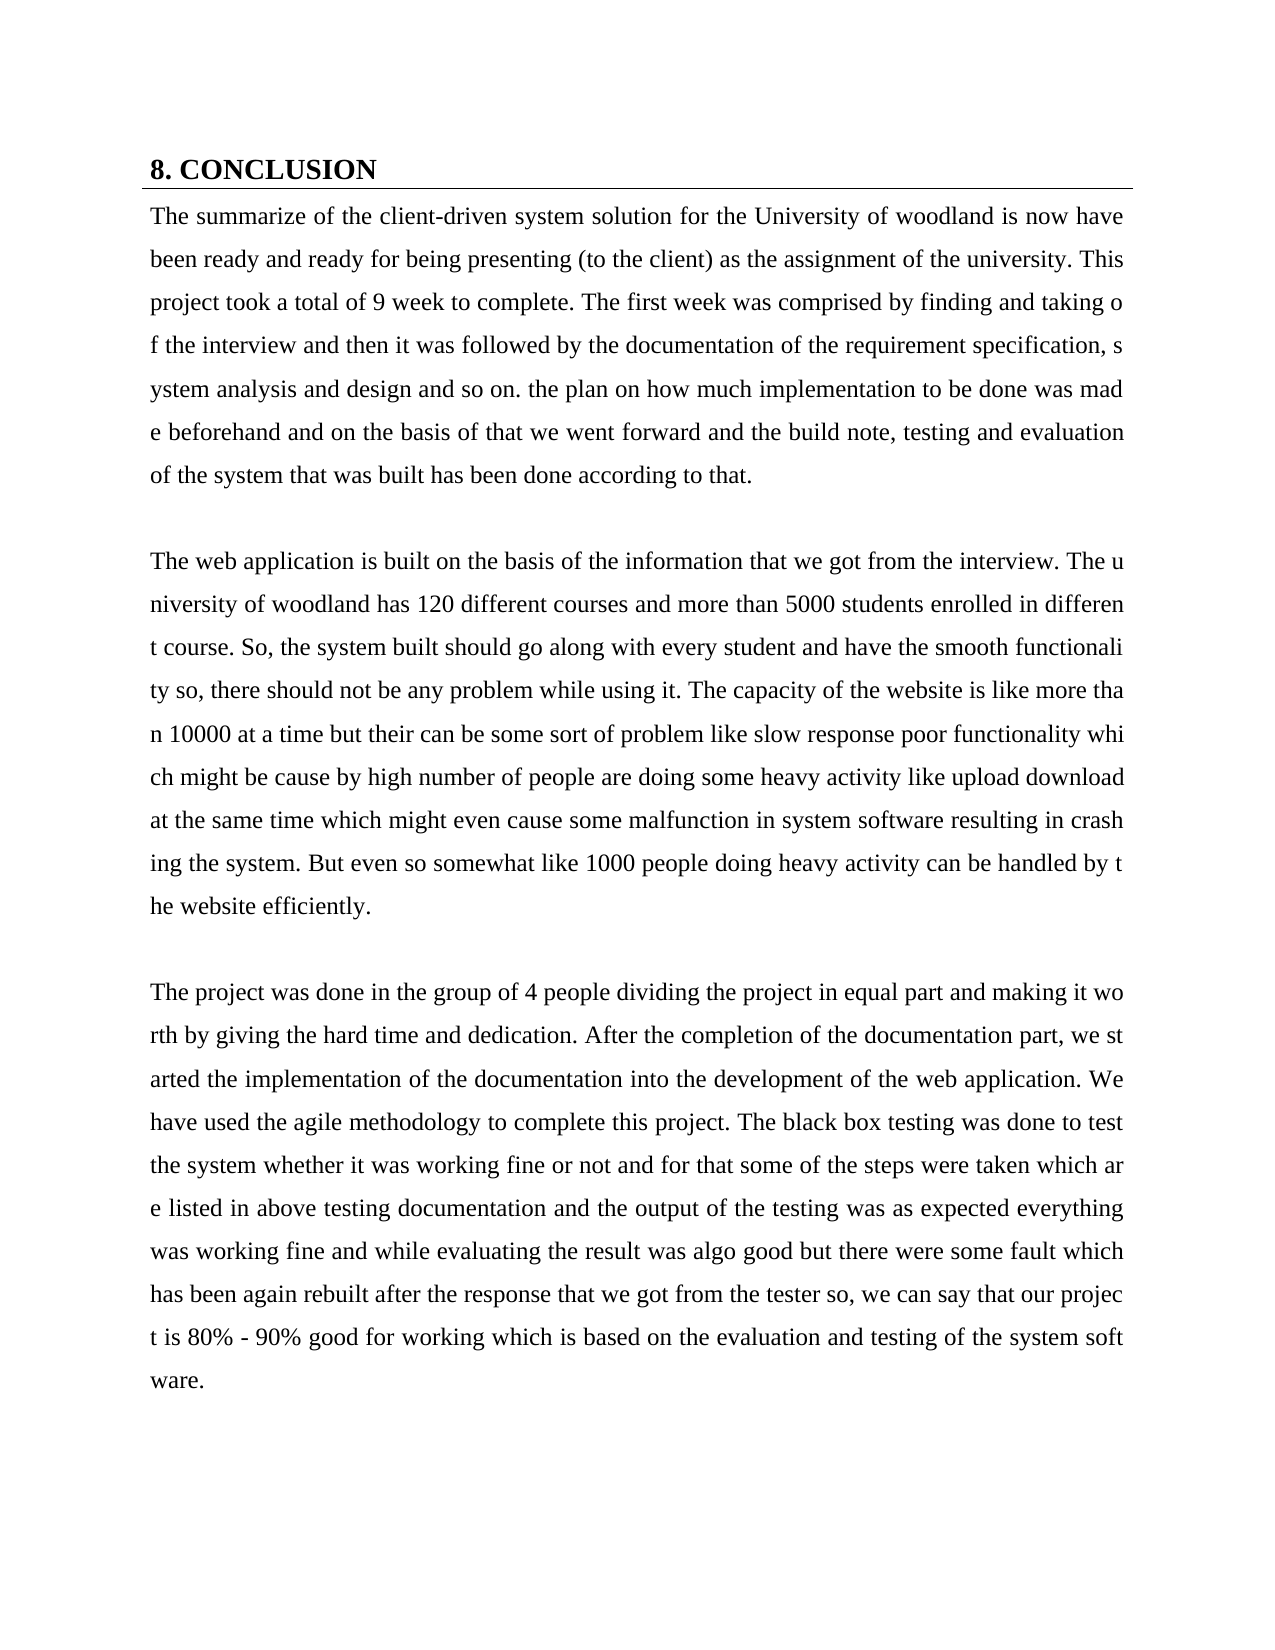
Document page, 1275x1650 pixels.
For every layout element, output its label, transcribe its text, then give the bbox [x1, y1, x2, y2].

text The project was done in the group of 4 people dividing the project in equal part and making it worth by giving the hard time and dedication. After the completion of the documentation part, we started the implementation of the documentation into the development of the web application. We have used the agile methodology to complete this project. The black box testing was done to test the system whether it was working fine or not and for that some of the steps were taken which are listed in above testing documentation and the output of the testing was as expected everything was working fine and while evaluating the result was algo good but there were some fault which has been again rebuilt after the response that we got from the tester so, we can say that our project is 80% - 90% good for working which is based on the evaluation and testing of the system software. [150, 977, 1125, 1394]
subtitle CONCLUSION [142, 150, 1133, 188]
text The web application is built on the basis of the information that we got from the interview. The university of woodland has 120 different courses and more than 5000 students enrolled in different course. So, the system built should go along with every student and have the smooth functionality so, there should not be any problem while using it. The capacity of the website is like more than 10000 at a time but their can be some sort of problem like slow response poor functionality which might be cause by high number of people are doing some heavy activity like upload download at the same time which might even cause some malfunction in system software resulting in crashing the system. But even so somewhat like 1000 people doing heavy activity can be handled by the website efficiently. [150, 546, 1125, 920]
text The summarize of the client-driven system solution for the University of woodland is now have been ready and ready for being presenting (to the client) as the assignment of the university. This project took a total of 9 week to complete. The first week was comprised by finding and taking of the interview and then it was followed by the documentation of the requirement specification, system analysis and design and so on. the plan on how much implementation to be done was made beforehand and on the basis of that we went forward and the build note, testing and evaluation of the system that was built has been done according to that. [150, 201, 1125, 489]
